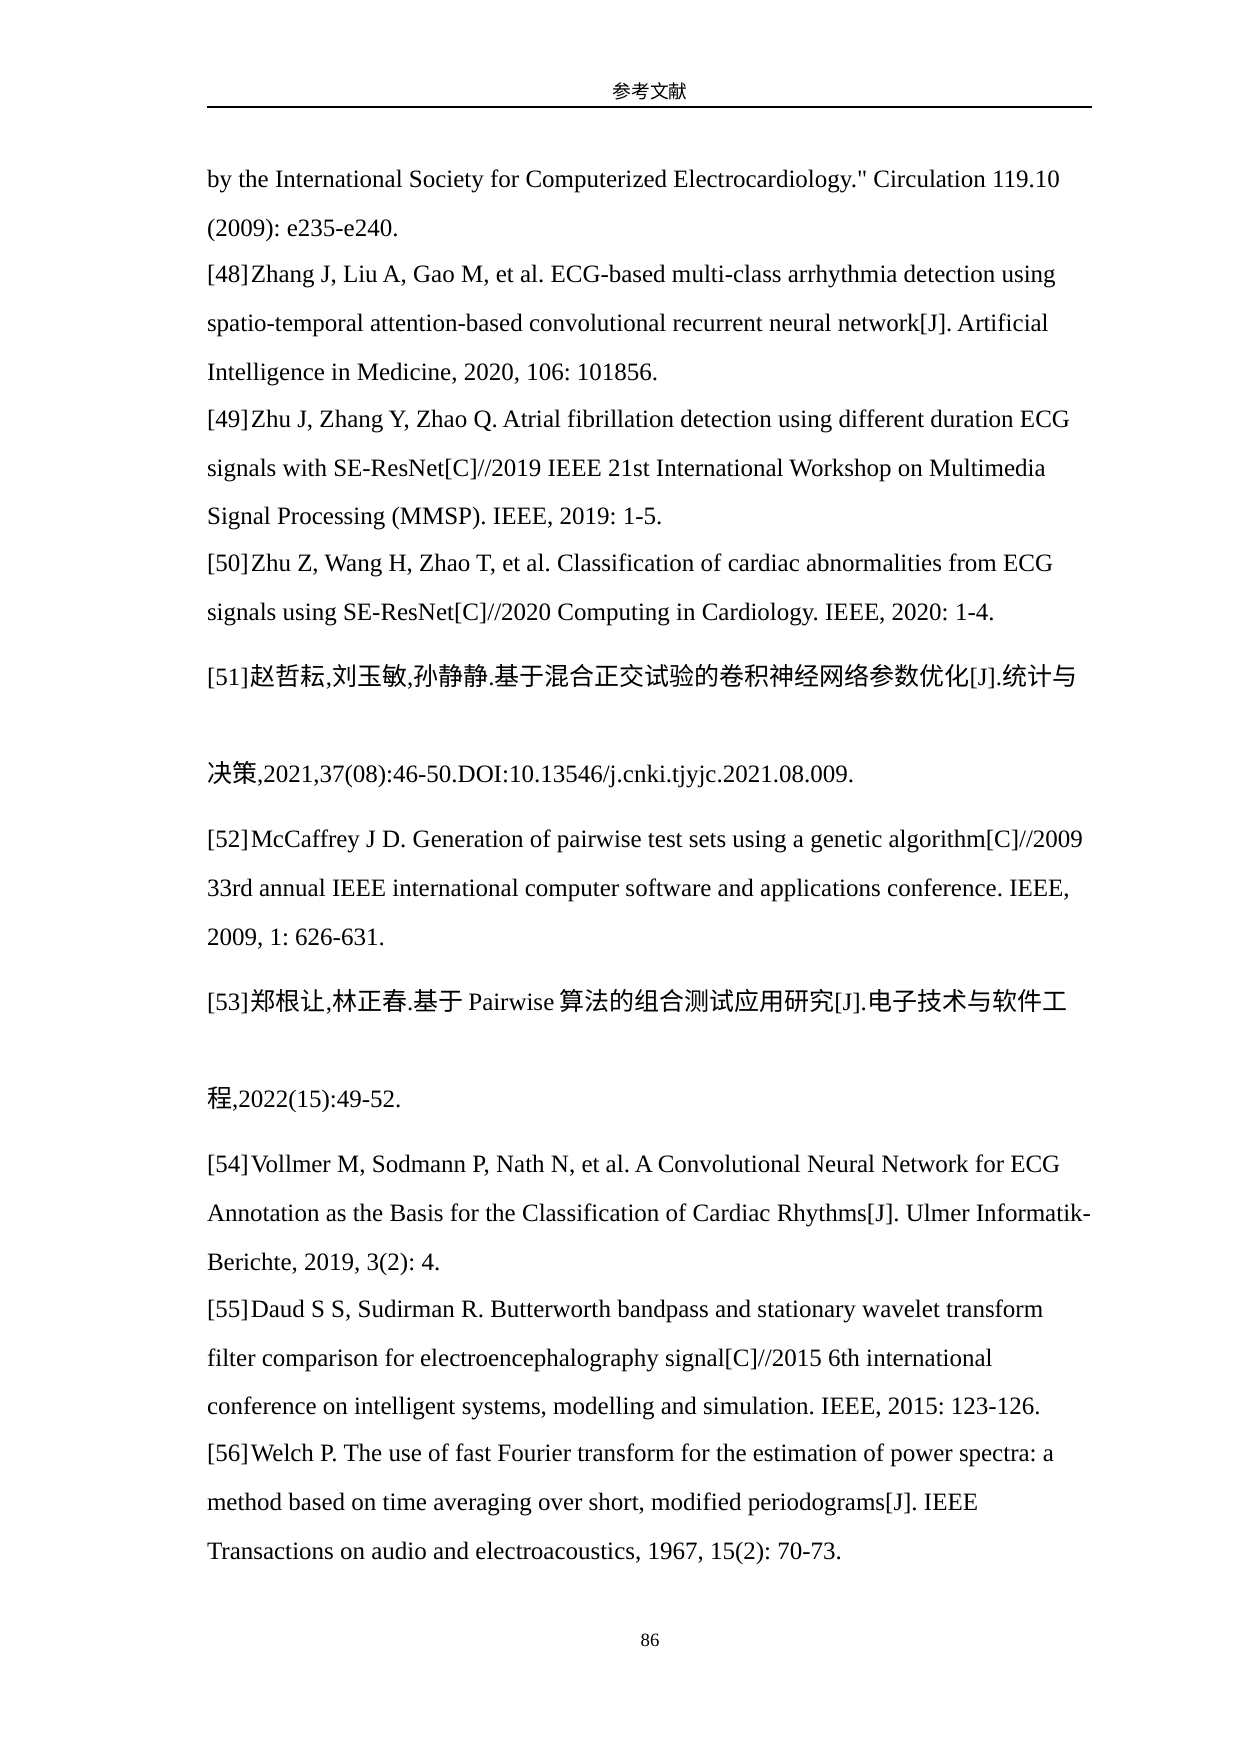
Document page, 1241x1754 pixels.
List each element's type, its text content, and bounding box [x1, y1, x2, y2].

list 赵哲耘,刘玉敏,孙静静.基于混合正交试验的卷积神经网络参数优化[J].统计与决策,2021,37(08):46-50.DOI:10.13546/j.cnki.tjyjc.2021.08.009. [207, 642, 1092, 804]
list Vollmer M, Sodmann P, Nath N, et al. A Convolutional Neural Network for ECG Annotation as the Basis for the Classification of Cardiac Rhythms[J]. Ulmer Informatik-Berichte, 2019, 3(2): 4. [207, 1148, 1092, 1278]
list Zhu Z, Wang H, Zhao T, et al. Classification of cardiac abnormalities from ECG signals using SE-ResNet[C]//2020 Computing in Cardiology. IEEE, 2020: 1-4. [207, 546, 1092, 628]
list Daud S S, Sudirman R. Butterworth bandpass and stationary wavelet transform filter comparison for electroencephalography signal[C]//2015 6th international conference on intelligent systems, modelling and simulation. IEEE, 2015: 123-126. [207, 1292, 1092, 1422]
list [207, 162, 1092, 243]
list Welch P. The use of fast Fourier transform for the estimation of power spectra: a method based on time averaging over short, modified periodograms[J]. IEEE Transactions on audio and electroacoustics, 1967, 15(2): 70-73. [207, 1436, 1092, 1566]
list Zhang J, Liu A, Gao M, et al. ECG-based multi-class arrhythmia detection using spatio-temporal attention-based convolutional recurrent neural network[J]. Artificial Intelligence in Medicine, 2020, 106: 101856. [207, 258, 1092, 388]
list 郑根让,林正春.基于Pairwise算法的组合测试应用研究[J].电子技术与软件工程,2022(15):49-52. [207, 967, 1092, 1129]
list Zhu J, Zhang Y, Zhao Q. Atrial fibrillation detection using different duration ECG signals with SE-ResNet[C]//2019 IEEE 21st International Workshop on Multimedia Signal Processing (MMSP). IEEE, 2019: 1-5. [207, 402, 1092, 532]
list McCaffrey J D. Generation of pairwise test sets using a genetic algorithm[C]//2009 33rd annual IEEE international computer software and applications conference. IEEE, 2009, 1: 626-631. [207, 823, 1092, 953]
